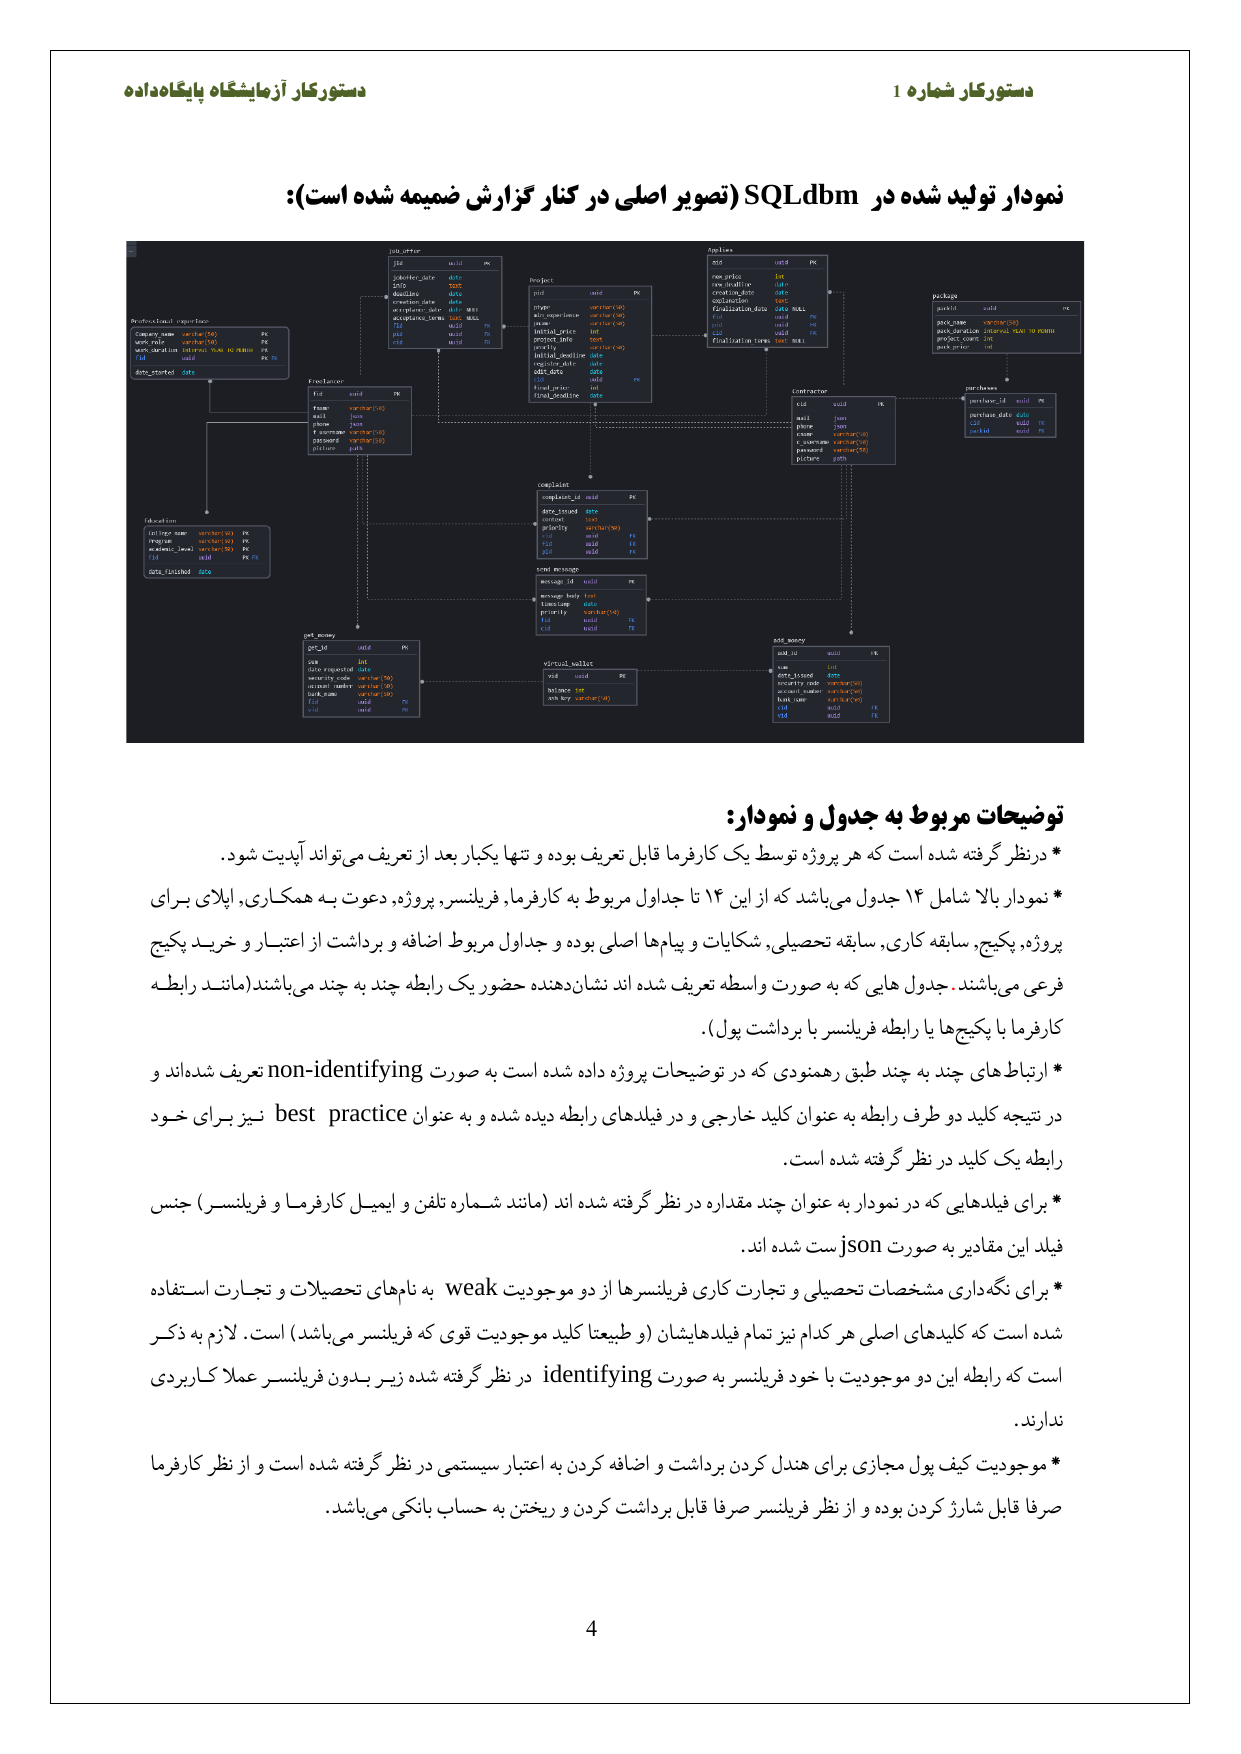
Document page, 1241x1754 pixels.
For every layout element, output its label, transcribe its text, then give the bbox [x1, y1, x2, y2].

list توضیحات مربوط به جدول و نمودار: [150, 806, 1063, 833]
list * برای فیلدهایی که در نمودار به عنوان چند مقداره در نظر گرفته شده اند (مانند شماره تلفن و ایمیل کارفرما و فریلنسر) جنس فیلد این مقادیر به صورت json ست شده اند. [150, 1185, 1063, 1267]
list * ارتباط‌های چند به چند طبق رهمنودی که در توضیحات پروژه داده شده است به صورت non-identifying تعریف شده‌اند و در نتیجه کلید دو طرف رابطه به عنوان کلید خارجی و در فیلدهای رابطه دیده شده و به عنوان best practice نیز برای خود رابطه یک کلید در نظر گرفته شده است. [150, 1054, 1063, 1179]
list * موجودیت کیف پول مجازی برای هندل کردن برداشت و اضافه کردن به اعتبار سیستمی در نظر گرفته شده است و از نظر کارفرما صرفا قابل شارژ کردن بوده و از نظر فریلنسر صرفا قابل برداشت کردن و ریختن به حساب بانکی می‌باشد. [150, 1447, 1063, 1528]
list نمودار تولید شده در SQLdbm (تصویر اصلی در کنار گزارش ضمیمه شده است): [150, 177, 1063, 213]
picture [124, 241, 1083, 741]
list * درنظر گرفته شده است که هر پروژه توسط یک کارفرما قابل تعریف بوده و تنها یکبار بعد از تعریف می‌تواند آپدیت شود. [150, 837, 1063, 874]
list * برای نگه‌داری مشخصات تحصیلی و تجارت کاری فریلنسرها از دو موجودیت weak به نام‌های تحصیلات و تجارت استفاده شده است که کلیدهای اصلی هر کدام نیز تمام فیلد‌هایشان (و طبیعتا کلید موجودیت قوی که فریلنسر می‌باشد) است. لازم به ذکر است که رابطه این دو موجودیت با خود فریلنسر به صورت identifying در نظر گرفته شده زیر بدون فریلنسر عملا کاربردی ندارند. [150, 1272, 1063, 1441]
list * نمودار بالا شامل ۱۴ جدول می‌باشد که از این ۱۴ تا جداول مربوط به کارفرما, فریلنسر, پروژه, دعوت به همکاری, اپلای برای پروژه, پکیج, سابقه کاری, سابقه تحصیلی, شکایات و پیام‌ها اصلی بوده و جداول مربوط اضافه و برداشت از اعتبار و خرید پکیج فرعی می‌باشند.جدول هایی که به صورت واسطه تعریف شده اند نشان‌دهنده حضور یک رابطه چند به چند می‌باشند(مانند رابطه کارفرما با پکیج‌ها یا رابطه فریلنسر با برداشت پول). [150, 880, 1063, 1049]
